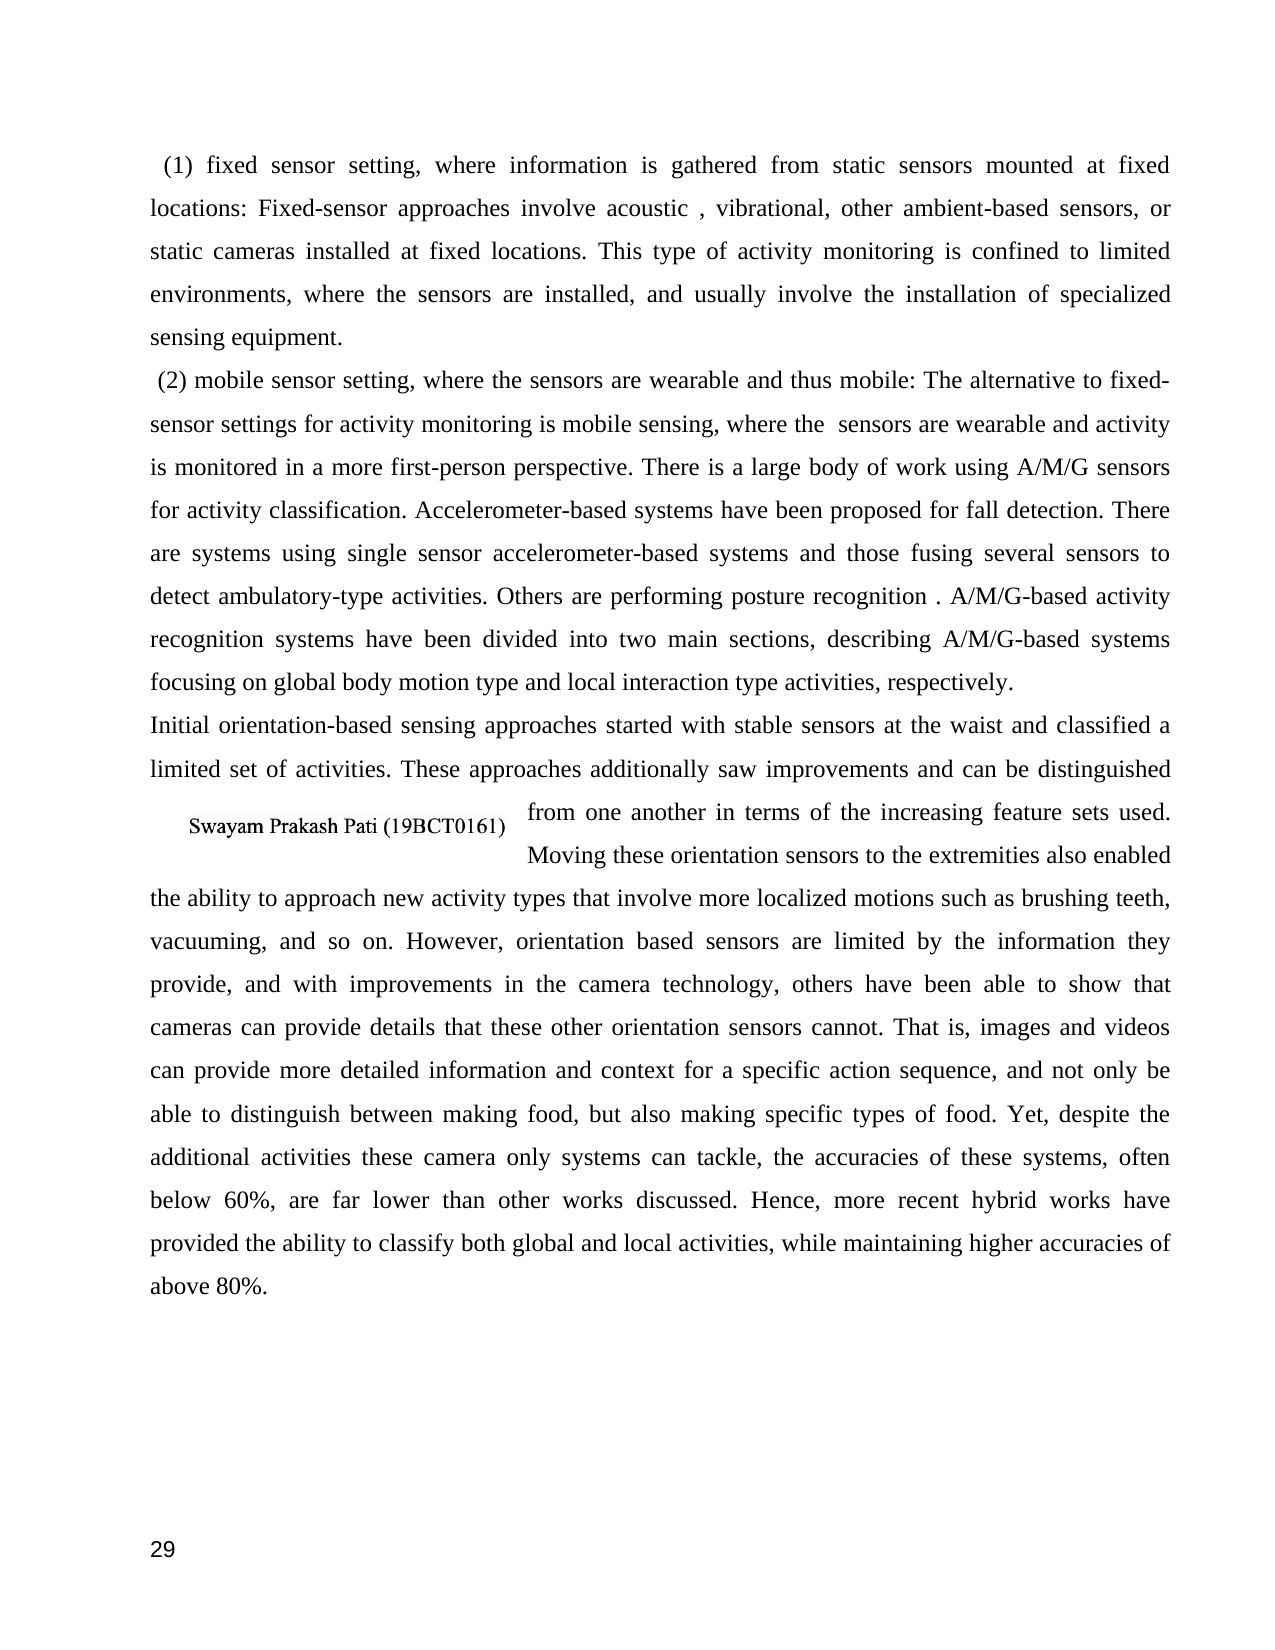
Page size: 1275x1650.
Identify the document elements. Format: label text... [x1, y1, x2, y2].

picture [179, 810, 508, 845]
text Initial orientation-based sensing approaches started with stable sensors at the waist and classified a limited set of activities. These approaches additionally saw improvements and can be distinguished from one another in terms of the increasing feature sets used. Moving these orientation sensors to the extremities also enabled the ability to approach new activity types that involve more localized motions such as brushing teeth, vacuuming, and so on. However, orientation based sensors are limited by the information they provide, and with improvements in the camera technology, others have been able to show that cameras can provide details that these other orientation sensors cannot. That is, images and videos can provide more detailed information and context for a specific action sequence, and not only be able to distinguish between making food, but also making specific types of food. Yet, despite the additional activities these camera only systems can tackle, the accuracies of these systems, often below 60%, are far lower than other works discussed. Hence, more recent hybrid works have provided the ability to classify both global and local activities, while maintaining higher accuracies of above 80%. [150, 711, 1172, 1300]
text (2) mobile sensor setting, where the sensors are wearable and thus mobile: The alternative to fixed-sensor settings for activity monitoring is mobile sensing, where the sensors are wearable and activity is monitored in a more first-person perspective. There is a large body of work using A/M/G sensors for activity classification. Accelerometer-based systems have been proposed for fall detection. There are systems using single sensor accelerometer-based systems and those fusing several sensors to detect ambulatory-type activities. Others are performing posture recognition . A/M/G-based activity recognition systems have been divided into two main sections, describing A/M/G-based systems focusing on global body motion type and local interaction type activities, respectively. [150, 366, 1172, 696]
text (1) fixed sensor setting, where information is gathered from static sensors mounted at fixed locations: Fixed-sensor approaches involve acoustic , vibrational, other ambient-based sensors, or static cameras installed at fixed locations. This type of activity monitoring is confined to limited environments, where the sensors are installed, and usually involve the installation of specialized sensing equipment. [150, 150, 1172, 351]
